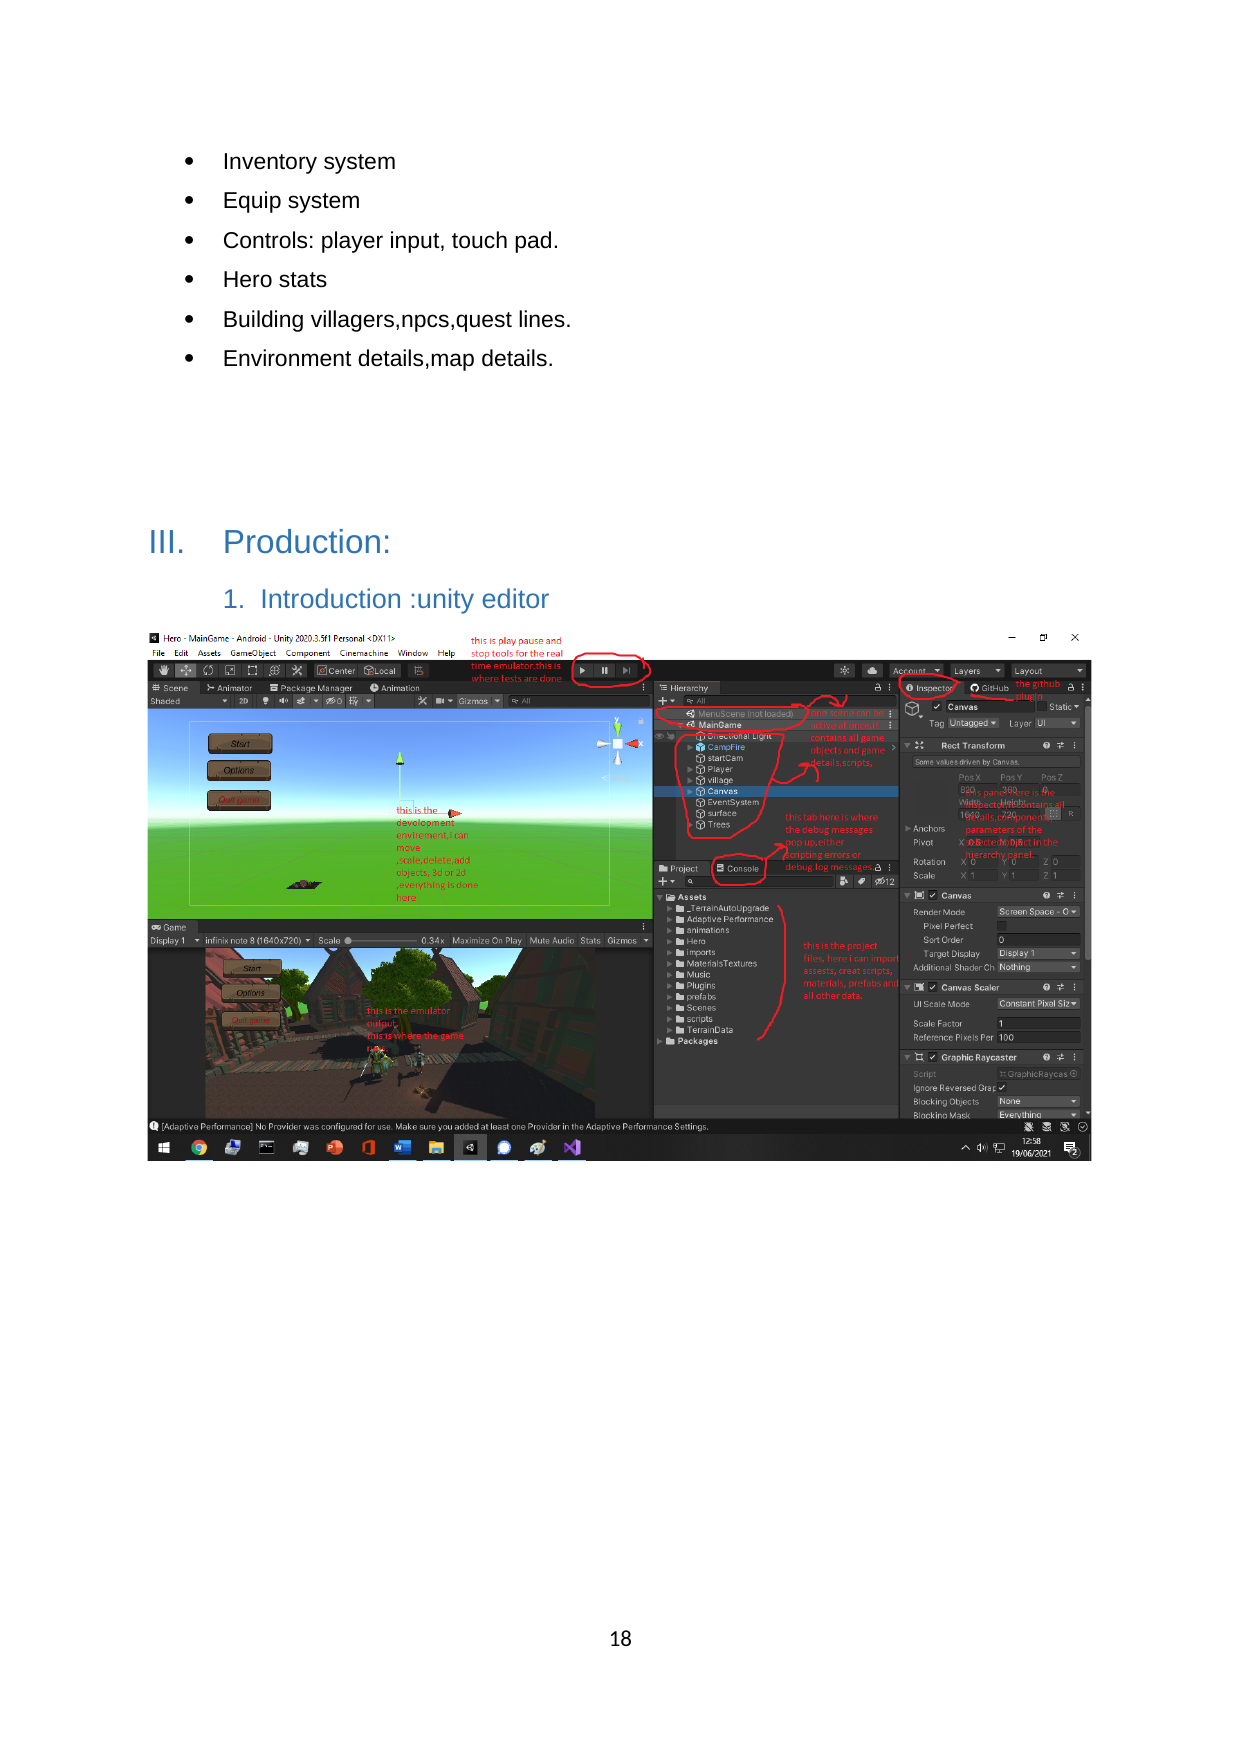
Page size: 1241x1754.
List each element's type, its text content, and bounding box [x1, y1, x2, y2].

list Equip system [185, 187, 1093, 213]
list Inventory system [185, 148, 1093, 174]
list Building villagers,npcs,quest lines. [185, 306, 1093, 332]
picture [147, 630, 1092, 1161]
list Hero stats [185, 266, 1093, 292]
list Environment details,map details. [185, 345, 1093, 371]
subtitle Production: [185, 522, 1093, 560]
subtitle Introduction :unity editor [223, 583, 1093, 615]
list Controls: player input, touch pad. [185, 227, 1093, 253]
